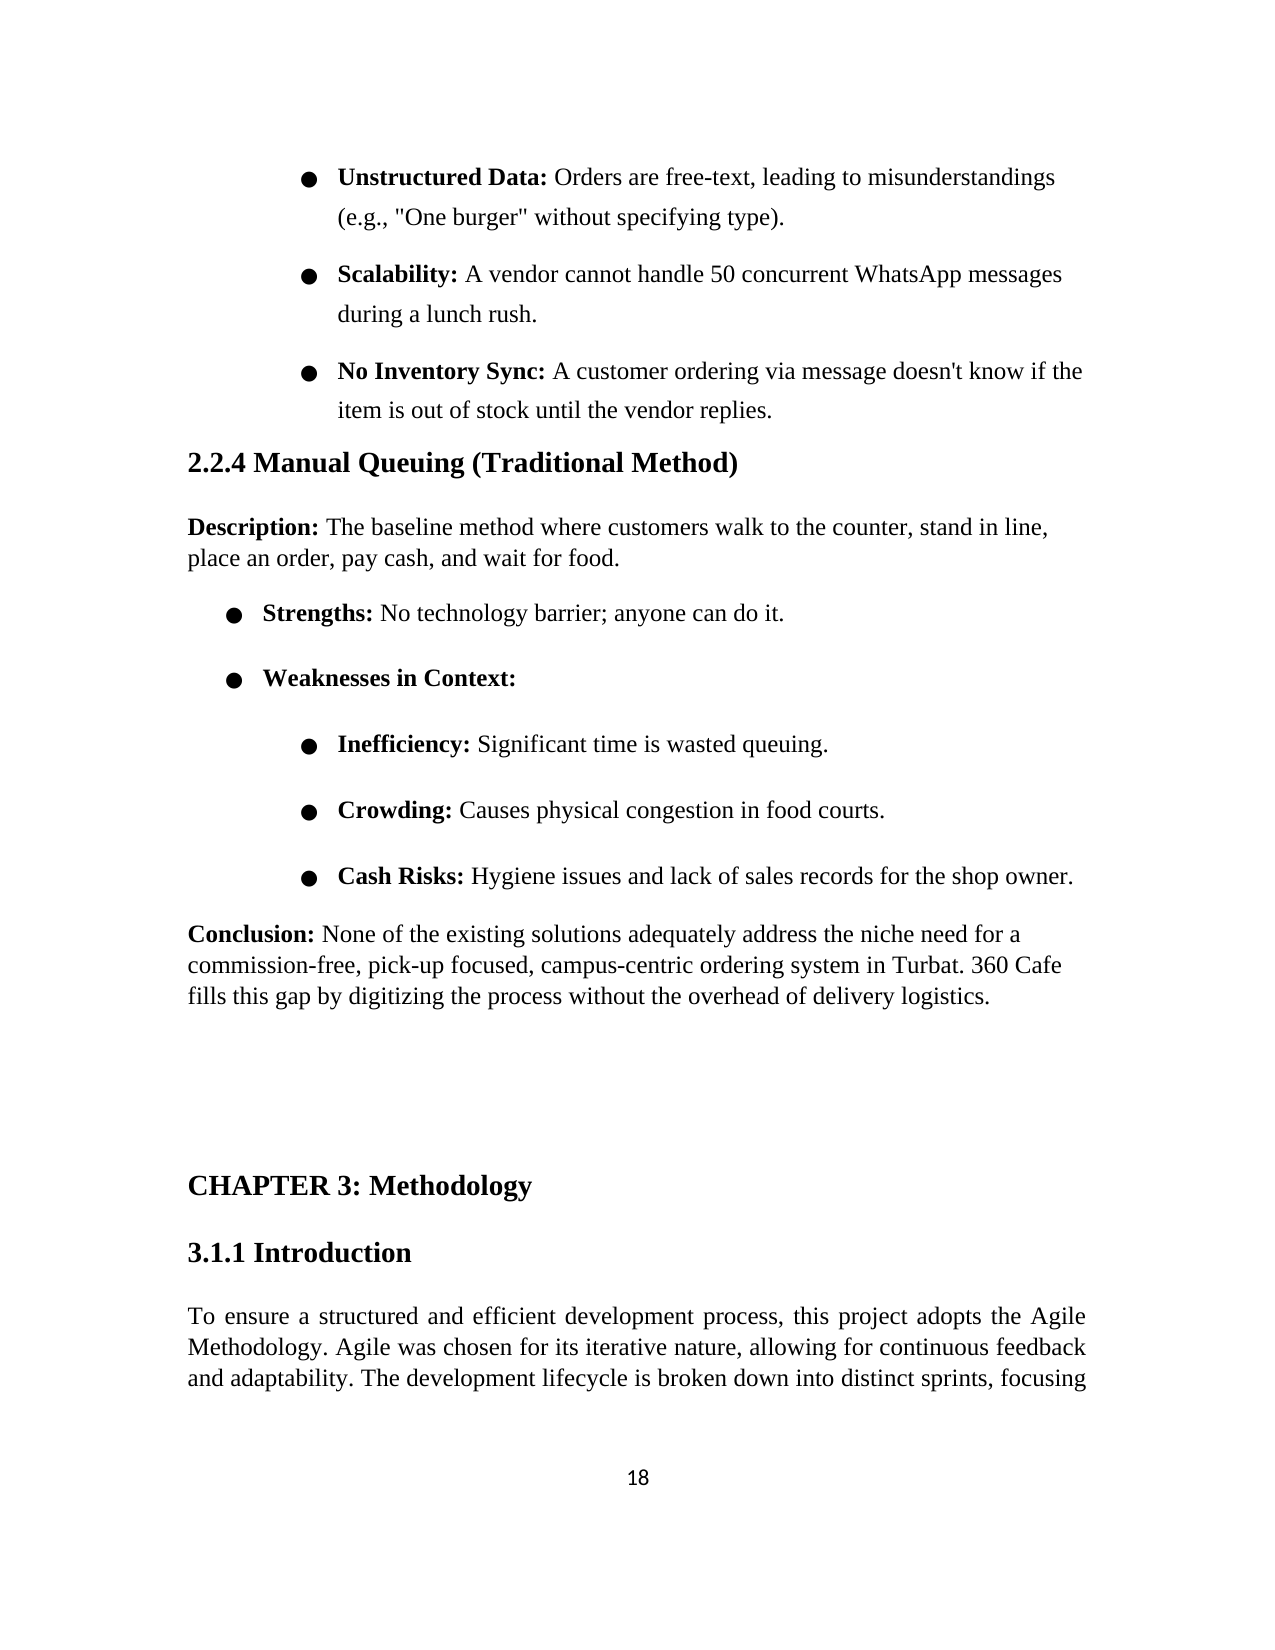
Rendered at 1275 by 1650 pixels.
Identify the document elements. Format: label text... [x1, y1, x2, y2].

list Scalability: A vendor cannot handle 50 concurrent WhatsApp messages during a lunch rush. [300, 252, 1087, 327]
text Description: The baseline method where customers walk to the counter, stand in line, place an order, pay cash, and wait for food. [187, 512, 1087, 571]
list Unstructured Data: Orders are free-text, leading to misunderstandings (e.g., "One burger" without specifying type). [300, 155, 1087, 231]
list Weaknesses in Context: [225, 656, 1087, 699]
subtitle 3.1.1 Introduction [187, 1235, 1087, 1268]
list Inefficiency: Significant time is wasted queuing. [300, 722, 1087, 764]
list Strengths: No technology barrier; anyone can do it. [225, 590, 1087, 633]
subtitle 2.2.4 Manual Queuing (Traditional Method) [187, 445, 1087, 478]
text Conclusion: None of the existing solutions adequately address the niche need for a commission-free, pick-up focused, campus-centric ordering system in Turbat. 360 Cafe fills this gap by digitizing the process without the overhead of delivery logistics. [187, 919, 1087, 1010]
list No Inventory Sync: A customer ordering via message doesn't know if the item is out of stock until the vendor replies. [300, 348, 1087, 424]
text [187, 1301, 1087, 1392]
subtitle CHAPTER 3: Methodology [187, 1168, 1087, 1202]
list Cash Risks: Hygiene issues and lack of sales records for the shop owner. [300, 853, 1087, 896]
list Crowding: Causes physical congestion in food courts. [300, 787, 1087, 830]
